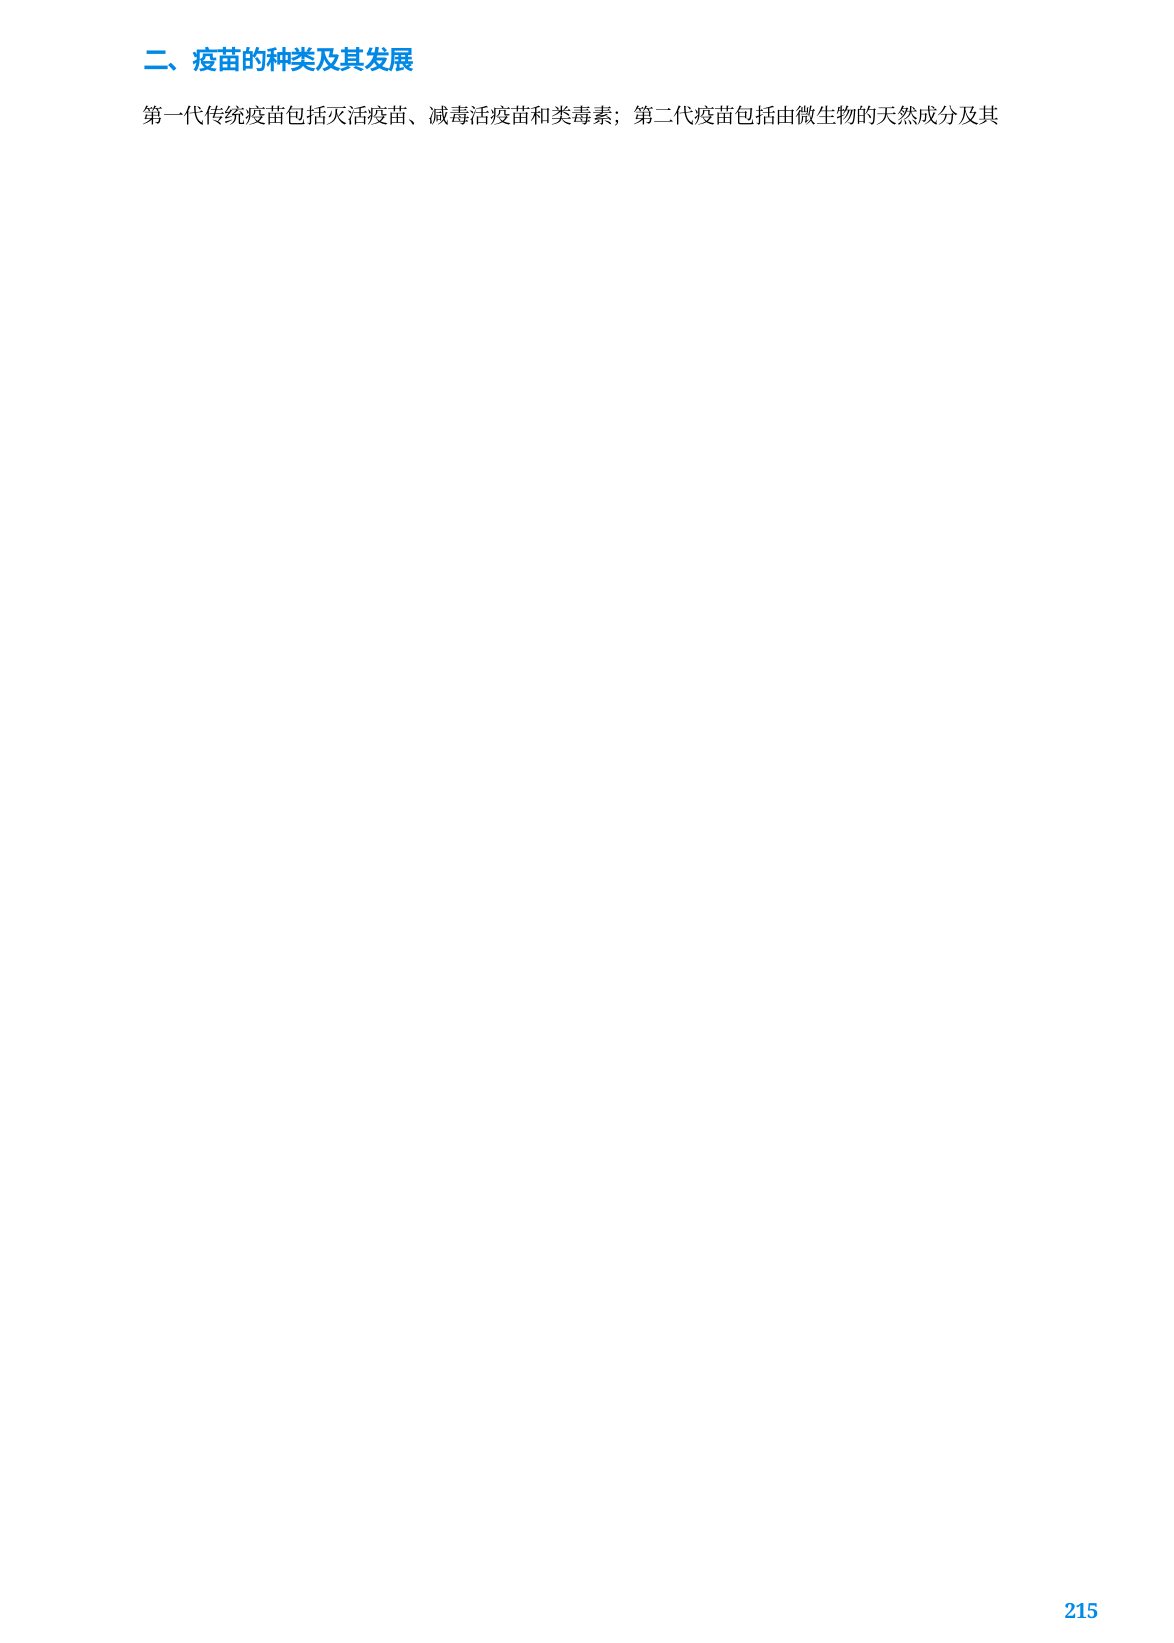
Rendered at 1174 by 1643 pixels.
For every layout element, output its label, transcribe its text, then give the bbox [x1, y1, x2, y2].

text 二、疫苗的种类及其发展 [143, 42, 1117, 76]
text 第一代传统疫苗包括灭活疫苗、减毒活疫苗和类毒素；第二代疫苗包括由微生物的天然成分及其 [143, 102, 1117, 129]
